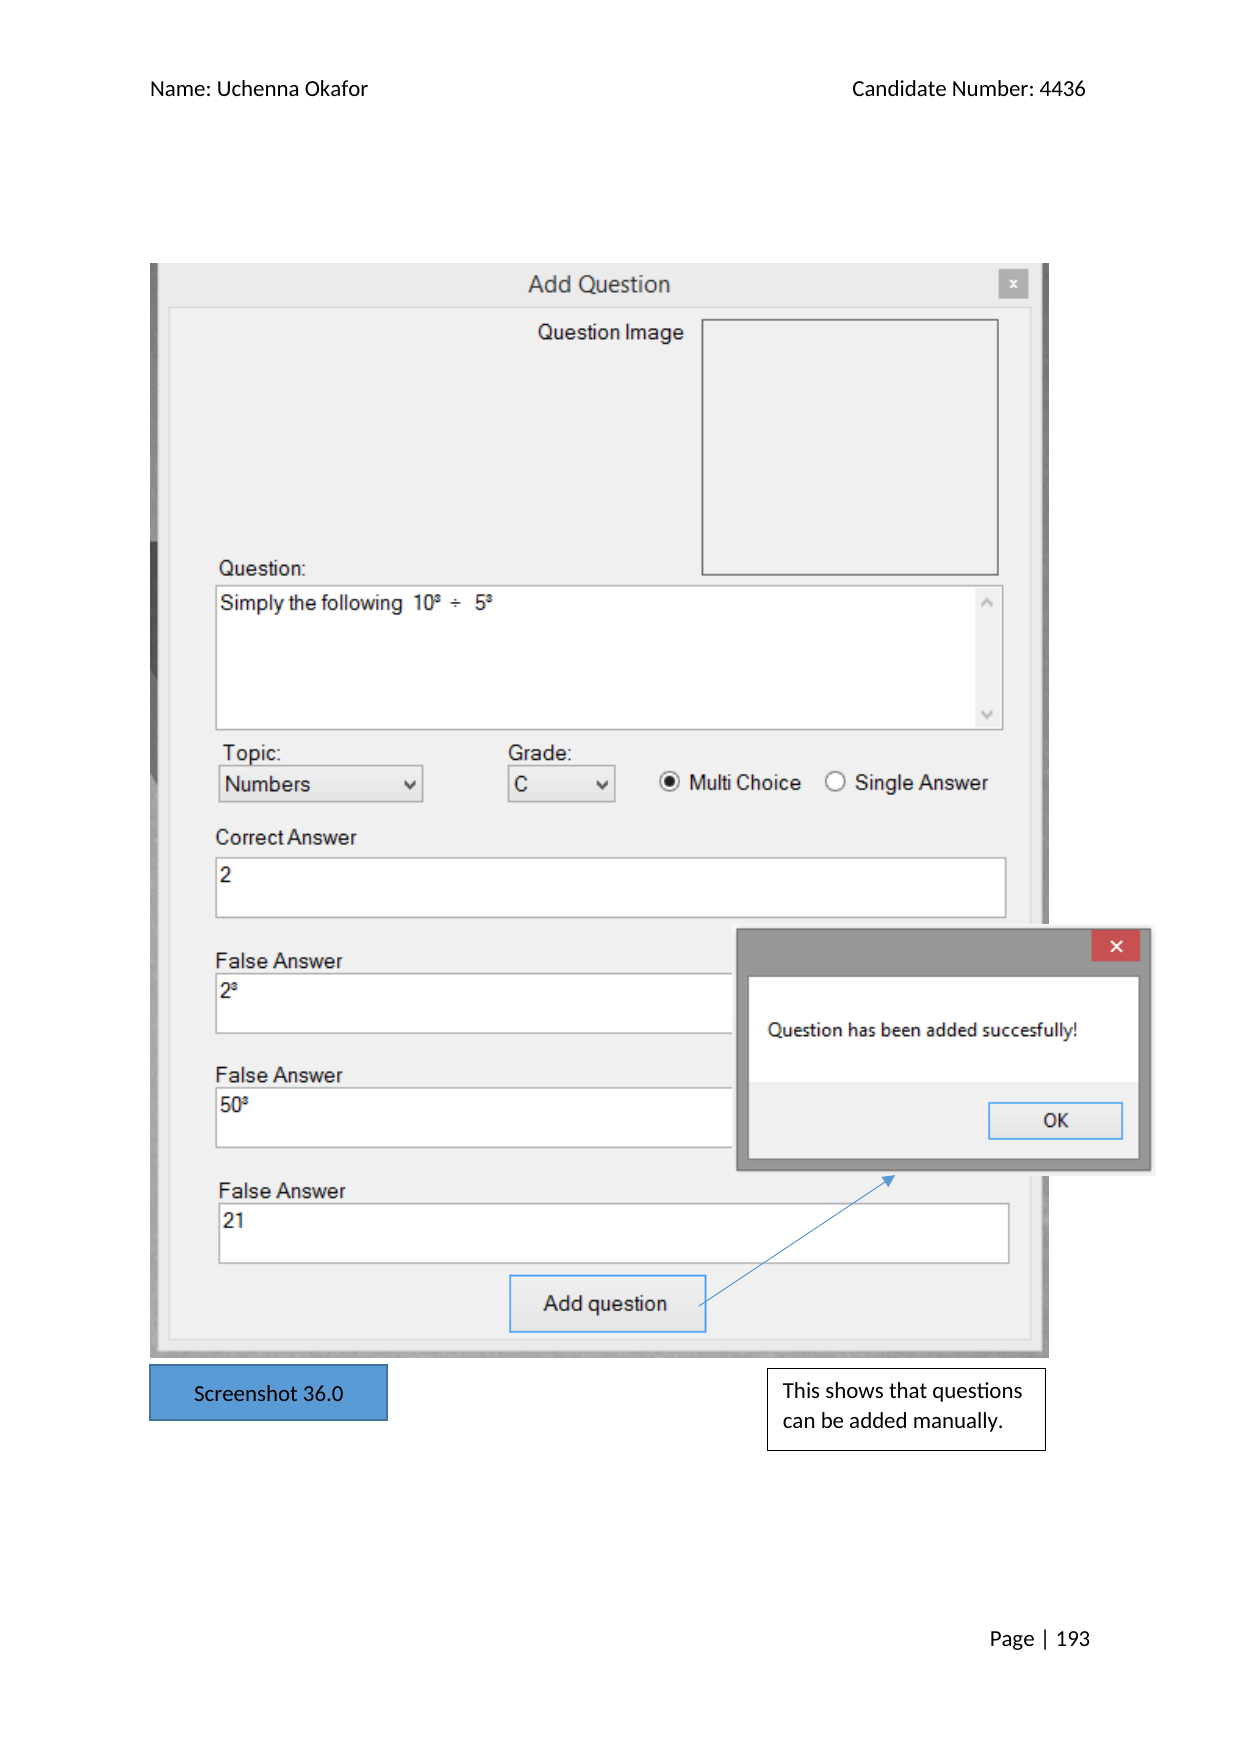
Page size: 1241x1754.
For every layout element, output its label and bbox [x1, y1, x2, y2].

picture [150, 263, 1156, 1358]
